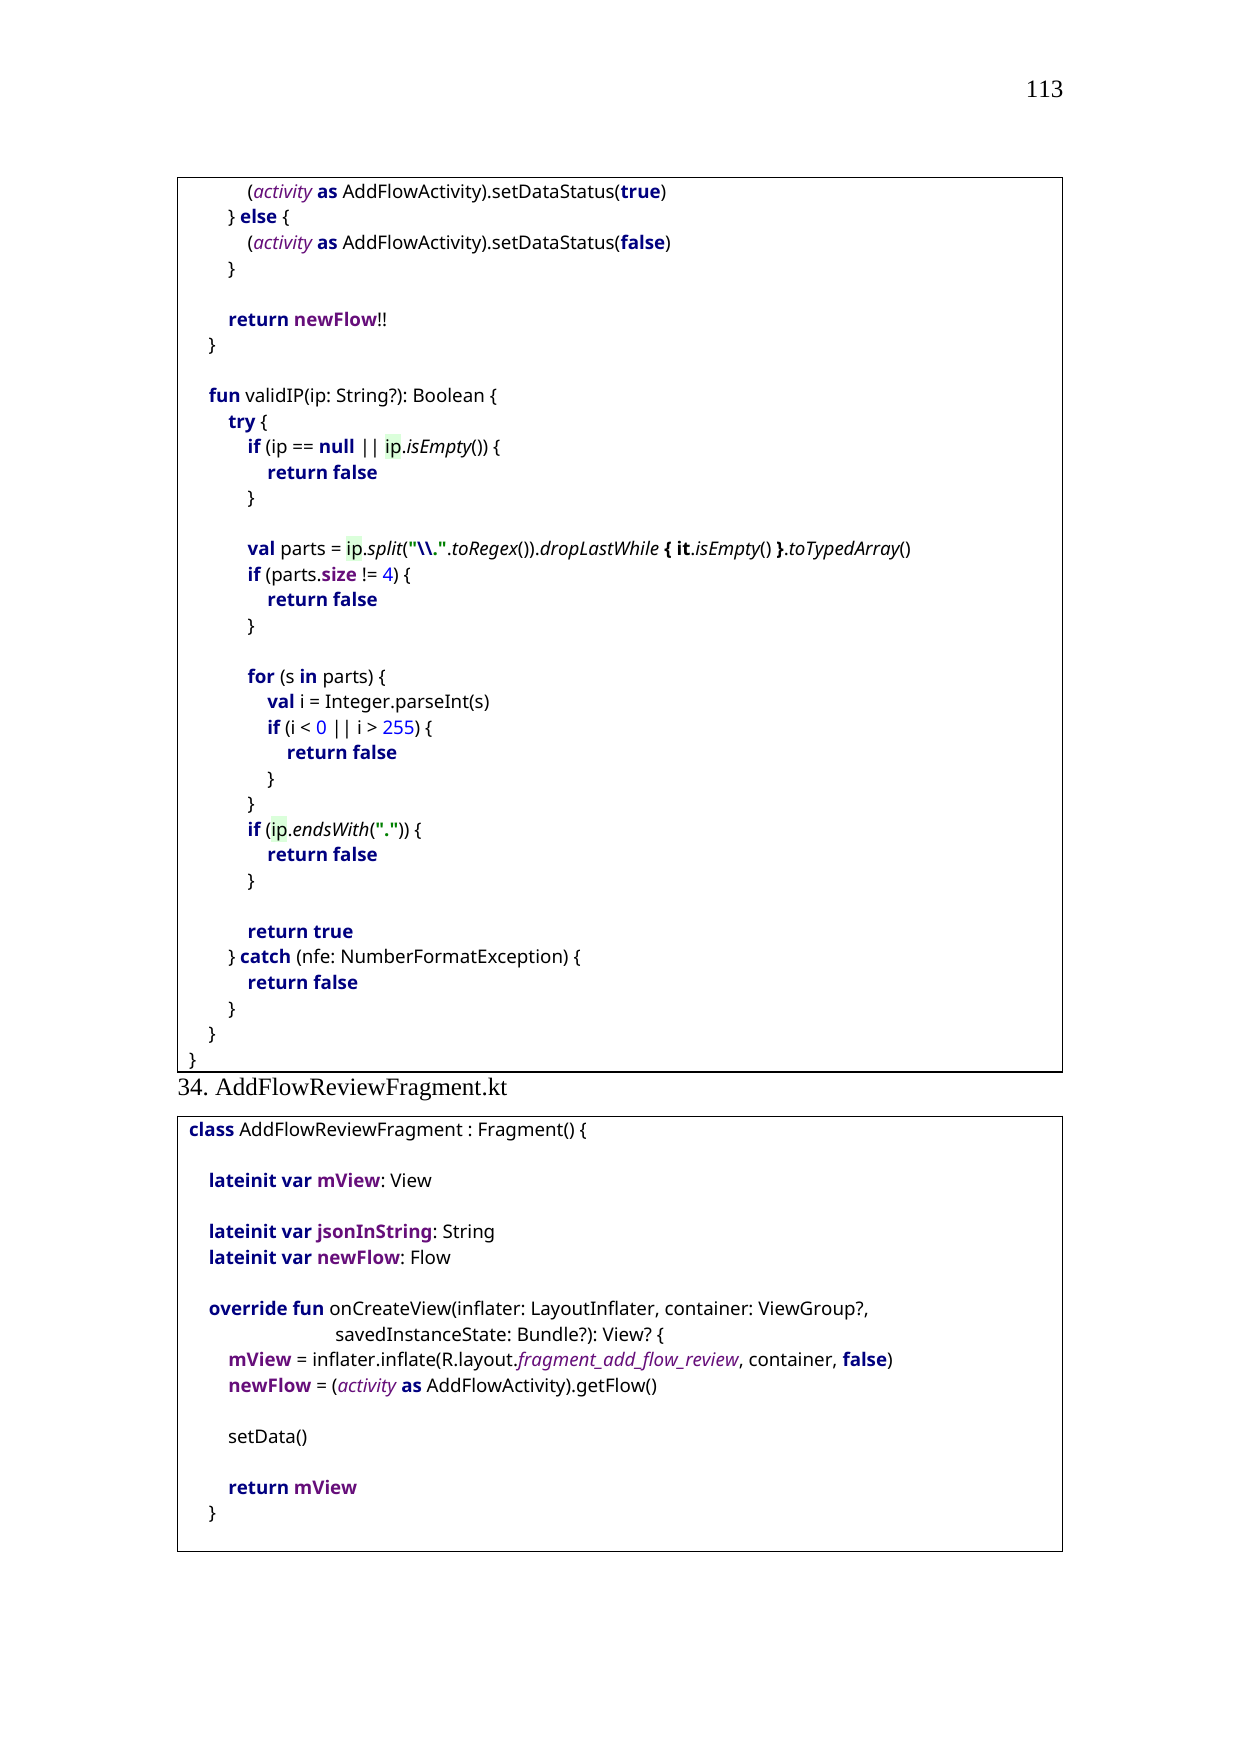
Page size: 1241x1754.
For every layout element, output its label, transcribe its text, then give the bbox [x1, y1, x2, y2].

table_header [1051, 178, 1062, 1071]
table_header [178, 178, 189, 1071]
list AddFlowReviewFragment.kt [177, 1073, 1063, 1101]
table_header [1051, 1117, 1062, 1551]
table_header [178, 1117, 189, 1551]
